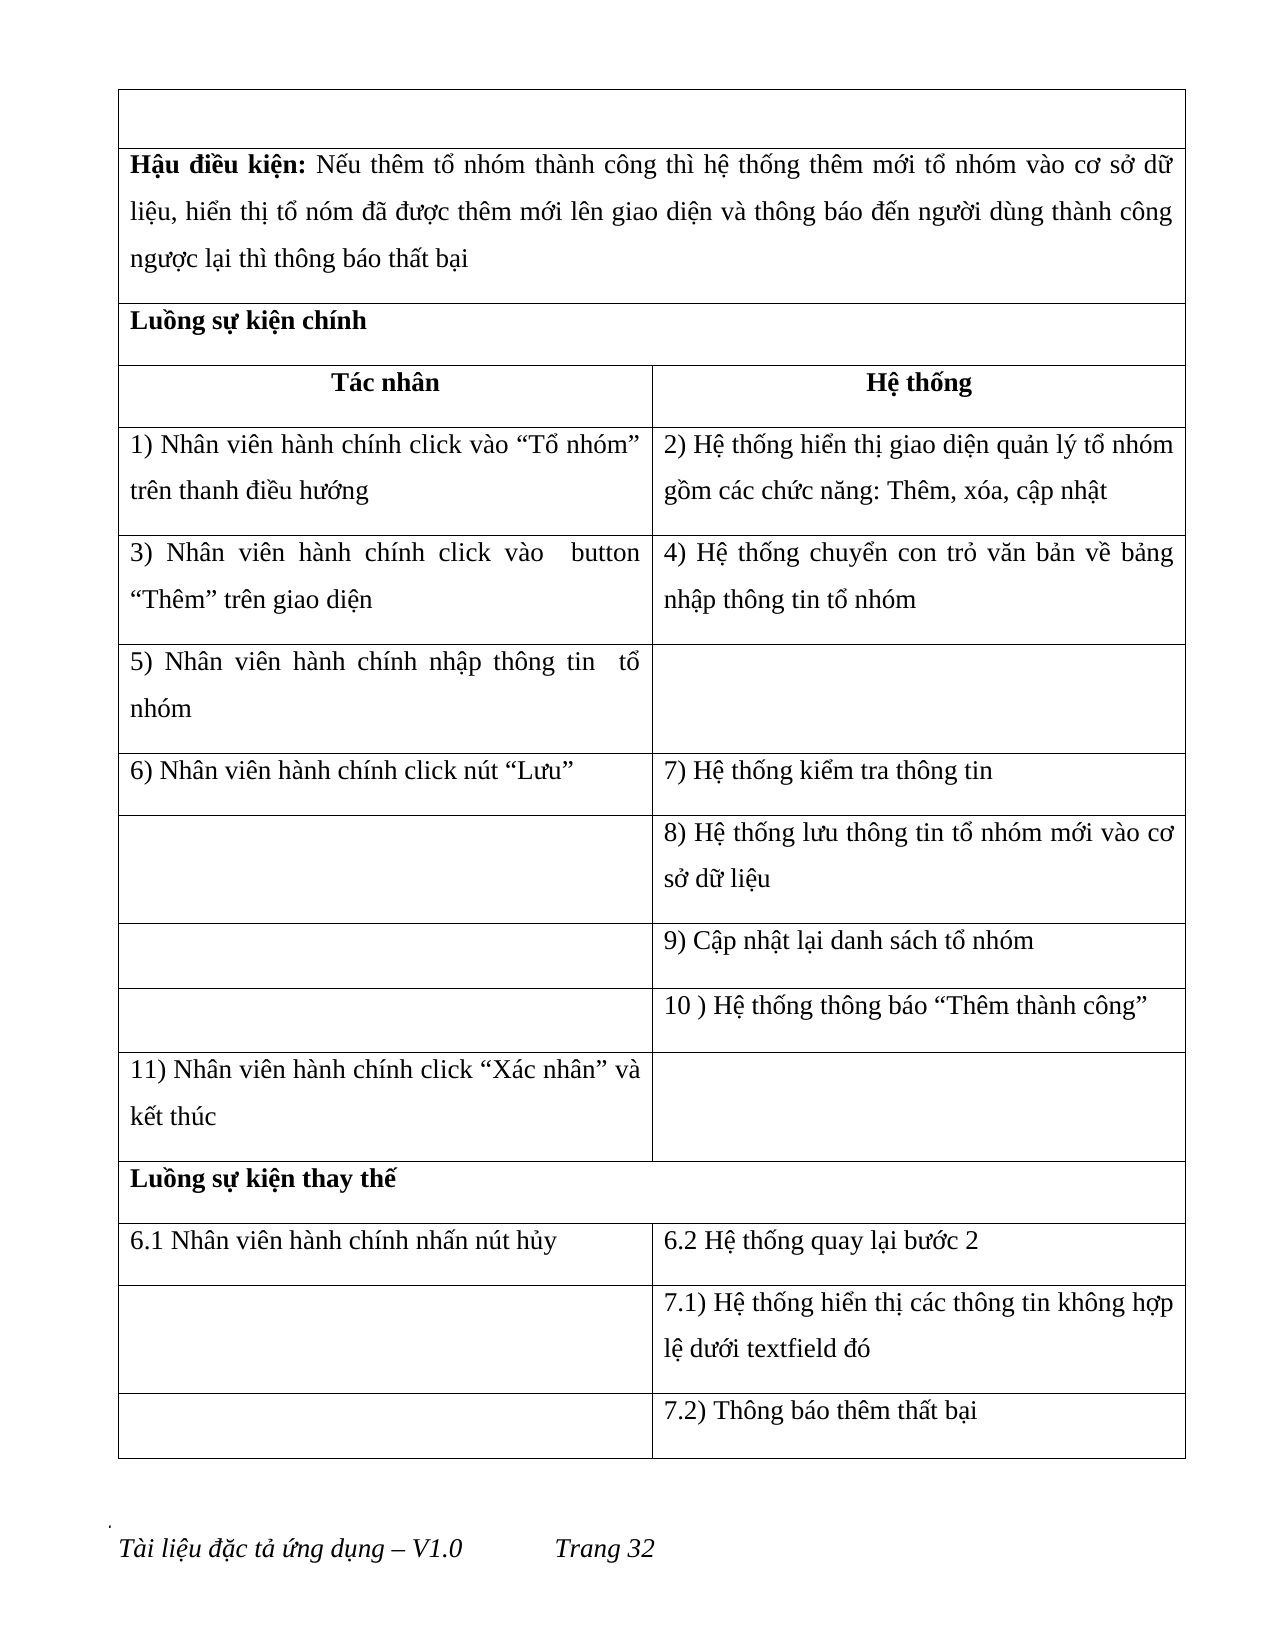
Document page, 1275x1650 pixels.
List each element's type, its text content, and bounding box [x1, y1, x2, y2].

table_cell 9) Cập nhật lại danh sách tổ nhóm [653, 924, 1185, 988]
table_cell [119, 1394, 652, 1458]
table_cell Hậu điều kiện: Nếu thêm tổ nhóm thành công thì hệ thống thêm mới tổ nhóm vào cơ sở dữ liệu, hiển thị tổ nóm đã được thêm mới lên giao diện và thông báo đến người dùng thành công ngược lại thì thông báo thất bại [119, 149, 1185, 303]
table_cell 6) Nhân viên hành chính click nút “Lưu” [119, 754, 652, 815]
table_cell 8) Hệ thống lưu thông tin tổ nhóm mới vào cơ sở dữ liệu [653, 816, 1185, 923]
table_cell 11) Nhân viên hành chính click “Xác nhân” và kết thúc [119, 1053, 652, 1161]
table_cell Luồng sự kiện chính [119, 304, 1185, 365]
table_cell [119, 1286, 652, 1393]
table_cell [119, 816, 652, 923]
table_cell 3) Nhân viên hành chính click vào button “Thêm” trên giao diện [119, 536, 652, 644]
table_cell 1) Nhân viên hành chính click vào “Tổ nhóm” trên thanh điều hướng [119, 428, 652, 535]
table_cell [119, 989, 652, 1052]
table_cell 7) Hệ thống kiểm tra thông tin [653, 754, 1185, 815]
table_cell 10 ) Hệ thống thông báo “Thêm thành công” [653, 989, 1185, 1052]
table_cell 7.2) Thông báo thêm thất bại [653, 1394, 1185, 1458]
table_cell 6.2 Hệ thống quay lại bước 2 [653, 1224, 1185, 1285]
table_cell [653, 1053, 1185, 1161]
table_cell 5) Nhân viên hành chính nhập thông tin tổ nhóm [119, 645, 652, 753]
table_cell [119, 924, 652, 988]
table_cell [653, 645, 1185, 753]
table_cell 6.1 Nhân viên hành chính nhấn nút hủy [119, 1224, 652, 1285]
table_cell Luồng sự kiện thay thế [119, 1162, 1185, 1223]
table_cell 7.1) Hệ thống hiển thị các thông tin không hợp lệ dưới textfield đó [653, 1286, 1185, 1393]
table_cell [119, 90, 1185, 147]
table_cell 2) Hệ thống hiển thị giao diện quản lý tổ nhóm gồm các chức năng: Thêm, xóa, cập nhật [653, 428, 1185, 535]
table_cell Hệ thống [653, 366, 1185, 427]
table_cell Tác nhân [119, 366, 652, 427]
table_cell 4) Hệ thống chuyển con trỏ văn bản về bảng nhập thông tin tổ nhóm [653, 536, 1185, 644]
